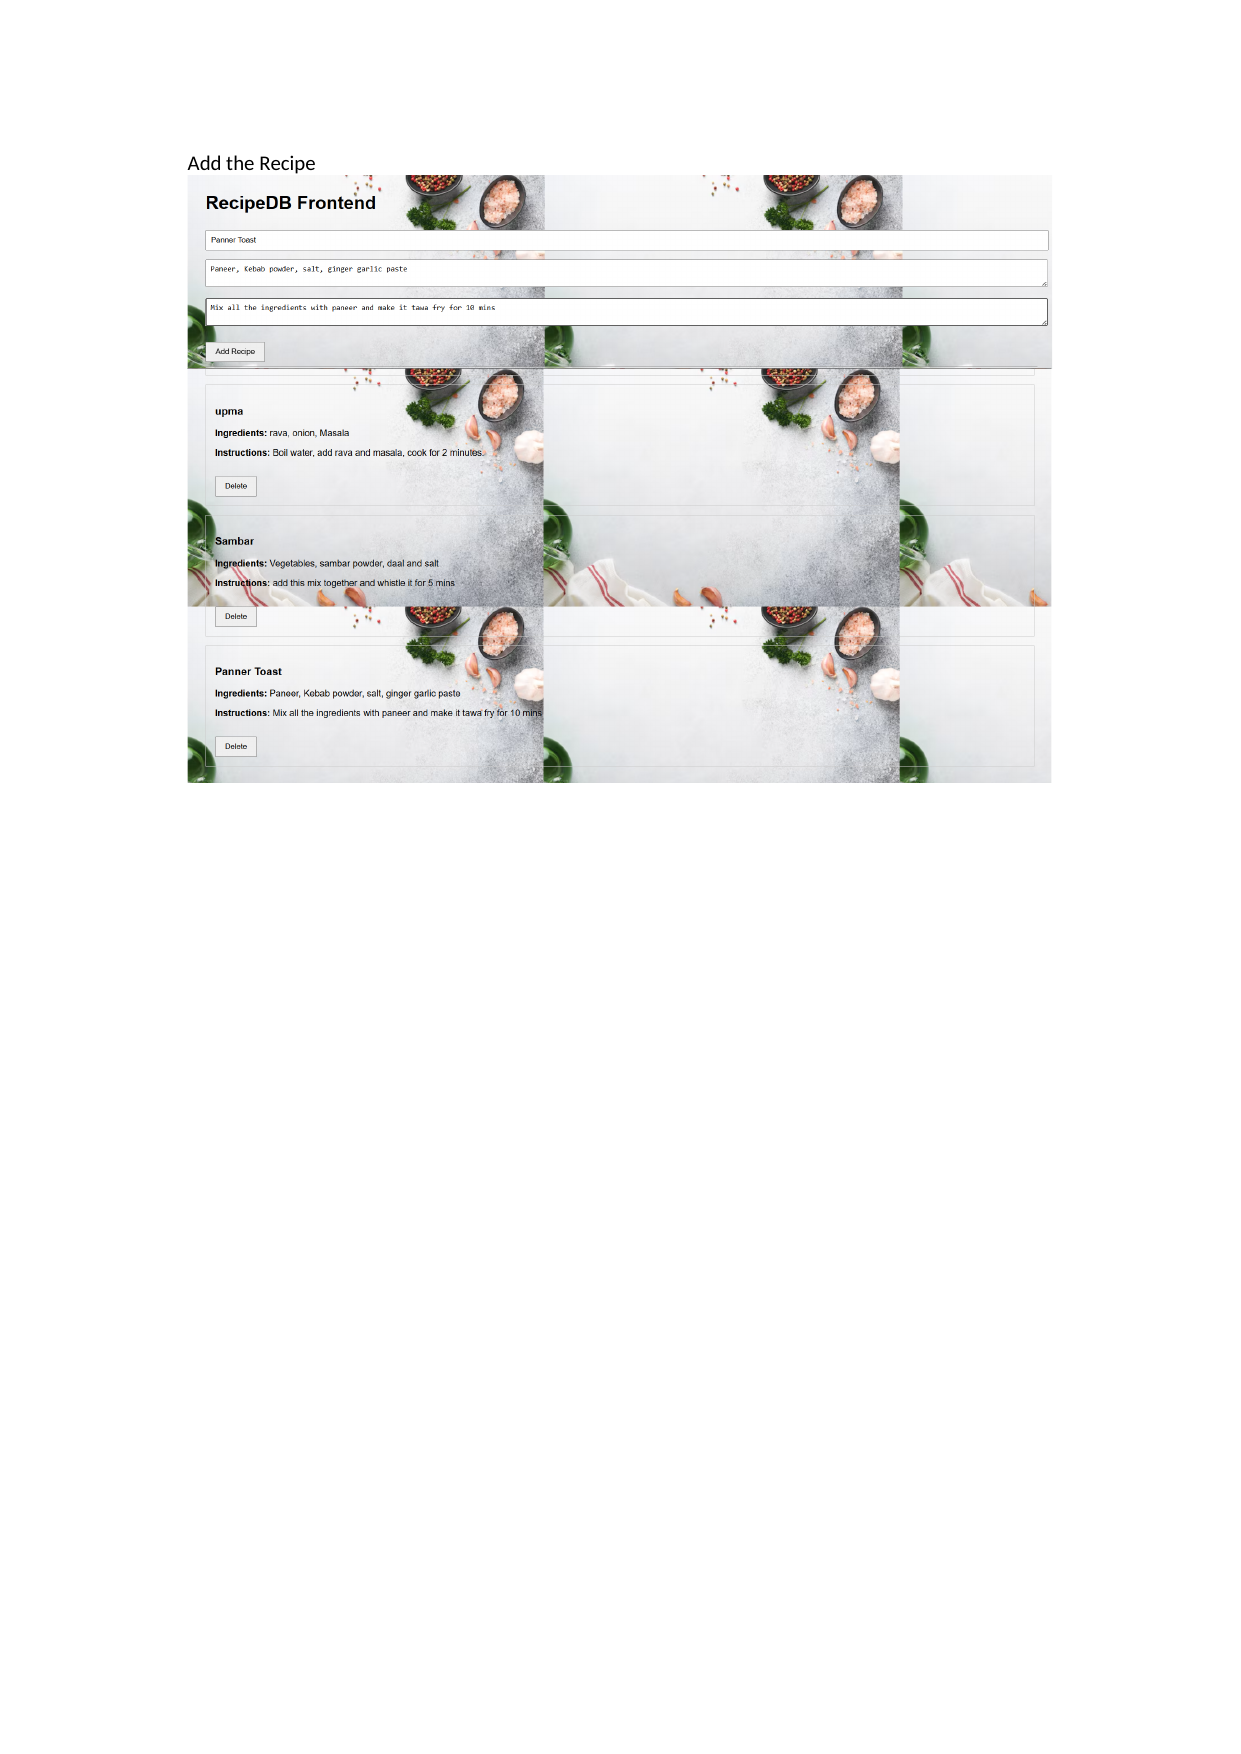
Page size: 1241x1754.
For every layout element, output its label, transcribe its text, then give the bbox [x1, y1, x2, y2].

text Add the Recipe [187, 150, 1053, 175]
picture [187, 175, 1053, 783]
